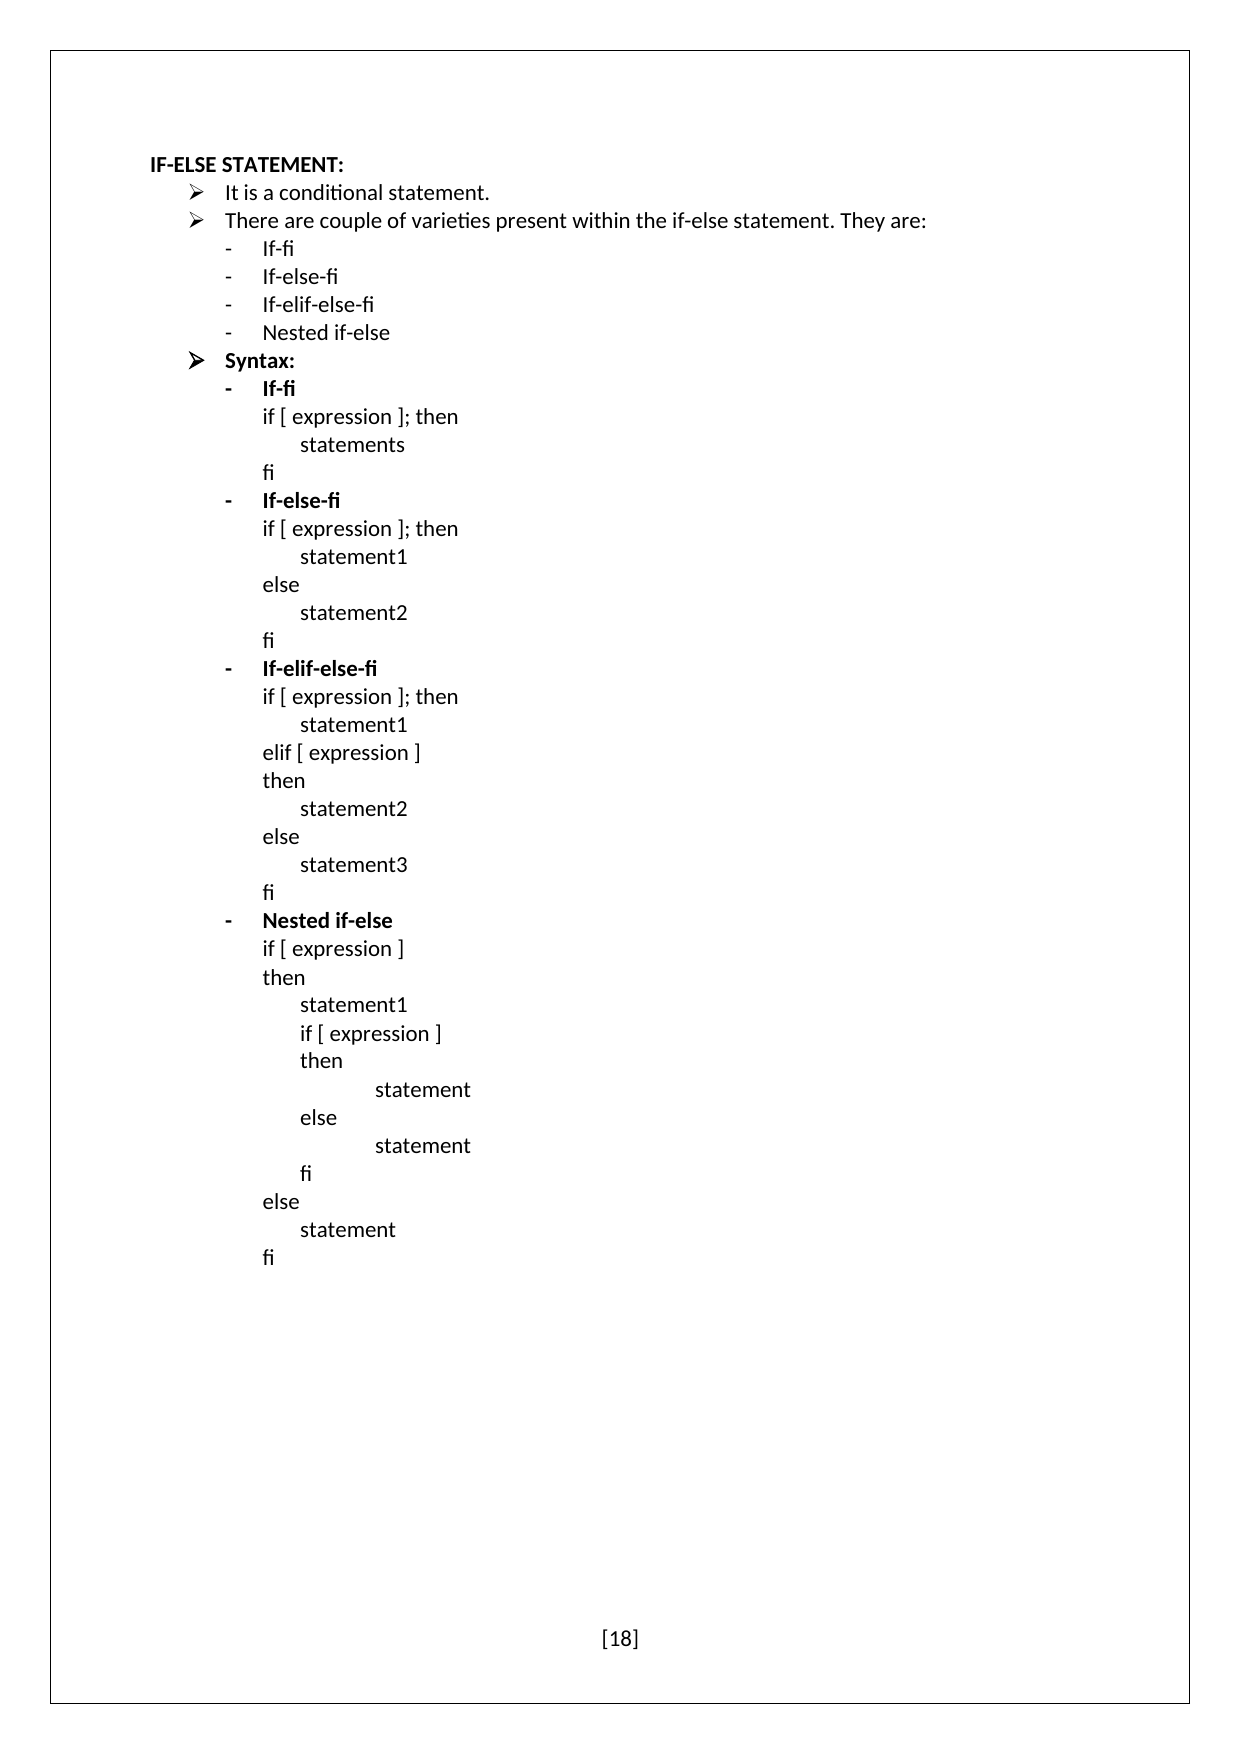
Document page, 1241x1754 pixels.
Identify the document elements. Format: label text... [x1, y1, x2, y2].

list if [ expression ] [262, 1019, 1090, 1047]
list if [ expression ]; then [262, 402, 1090, 430]
list statement2 [262, 794, 1090, 822]
list if [ expression ]; then [262, 682, 1090, 710]
list if [ expression ]; then [262, 514, 1090, 542]
list If-else-fi [225, 262, 1090, 290]
list If-else-fi [225, 486, 1090, 514]
list statements [262, 430, 1090, 458]
text IF-ELSE STATEMENT: [150, 150, 1090, 178]
list fi [262, 1243, 1090, 1271]
list statement1 [262, 542, 1090, 570]
list then [262, 1047, 1090, 1075]
list statement3 [262, 851, 1090, 878]
list statement [262, 1131, 1090, 1159]
list statement2 [262, 598, 1090, 626]
list Nested if-else [225, 318, 1090, 346]
list statement1 [262, 710, 1090, 738]
list statement [262, 1075, 1090, 1103]
list If-fi [225, 374, 1090, 402]
list else [262, 1103, 1090, 1131]
list fi [262, 626, 1090, 654]
list It is a conditional statement. [187, 178, 1090, 206]
list elif [ expression ] [262, 738, 1090, 766]
list There are couple of varieties present within the if-else statement. They are: [187, 206, 1090, 234]
list fi [262, 458, 1090, 486]
list Nested if-else [225, 907, 1090, 934]
list else [262, 1187, 1090, 1215]
list else [262, 822, 1090, 851]
list If-fi [225, 234, 1090, 262]
list if [ expression ] [262, 934, 1090, 963]
list statement [262, 1215, 1090, 1243]
list fi [262, 1159, 1090, 1187]
list then [262, 963, 1090, 991]
list Syntax: [187, 346, 1090, 374]
list fi [262, 878, 1090, 907]
list If-elif-else-fi [225, 654, 1090, 682]
list If-elif-else-fi [225, 290, 1090, 318]
list then [262, 766, 1090, 794]
list statement1 [262, 991, 1090, 1019]
list else [262, 570, 1090, 598]
